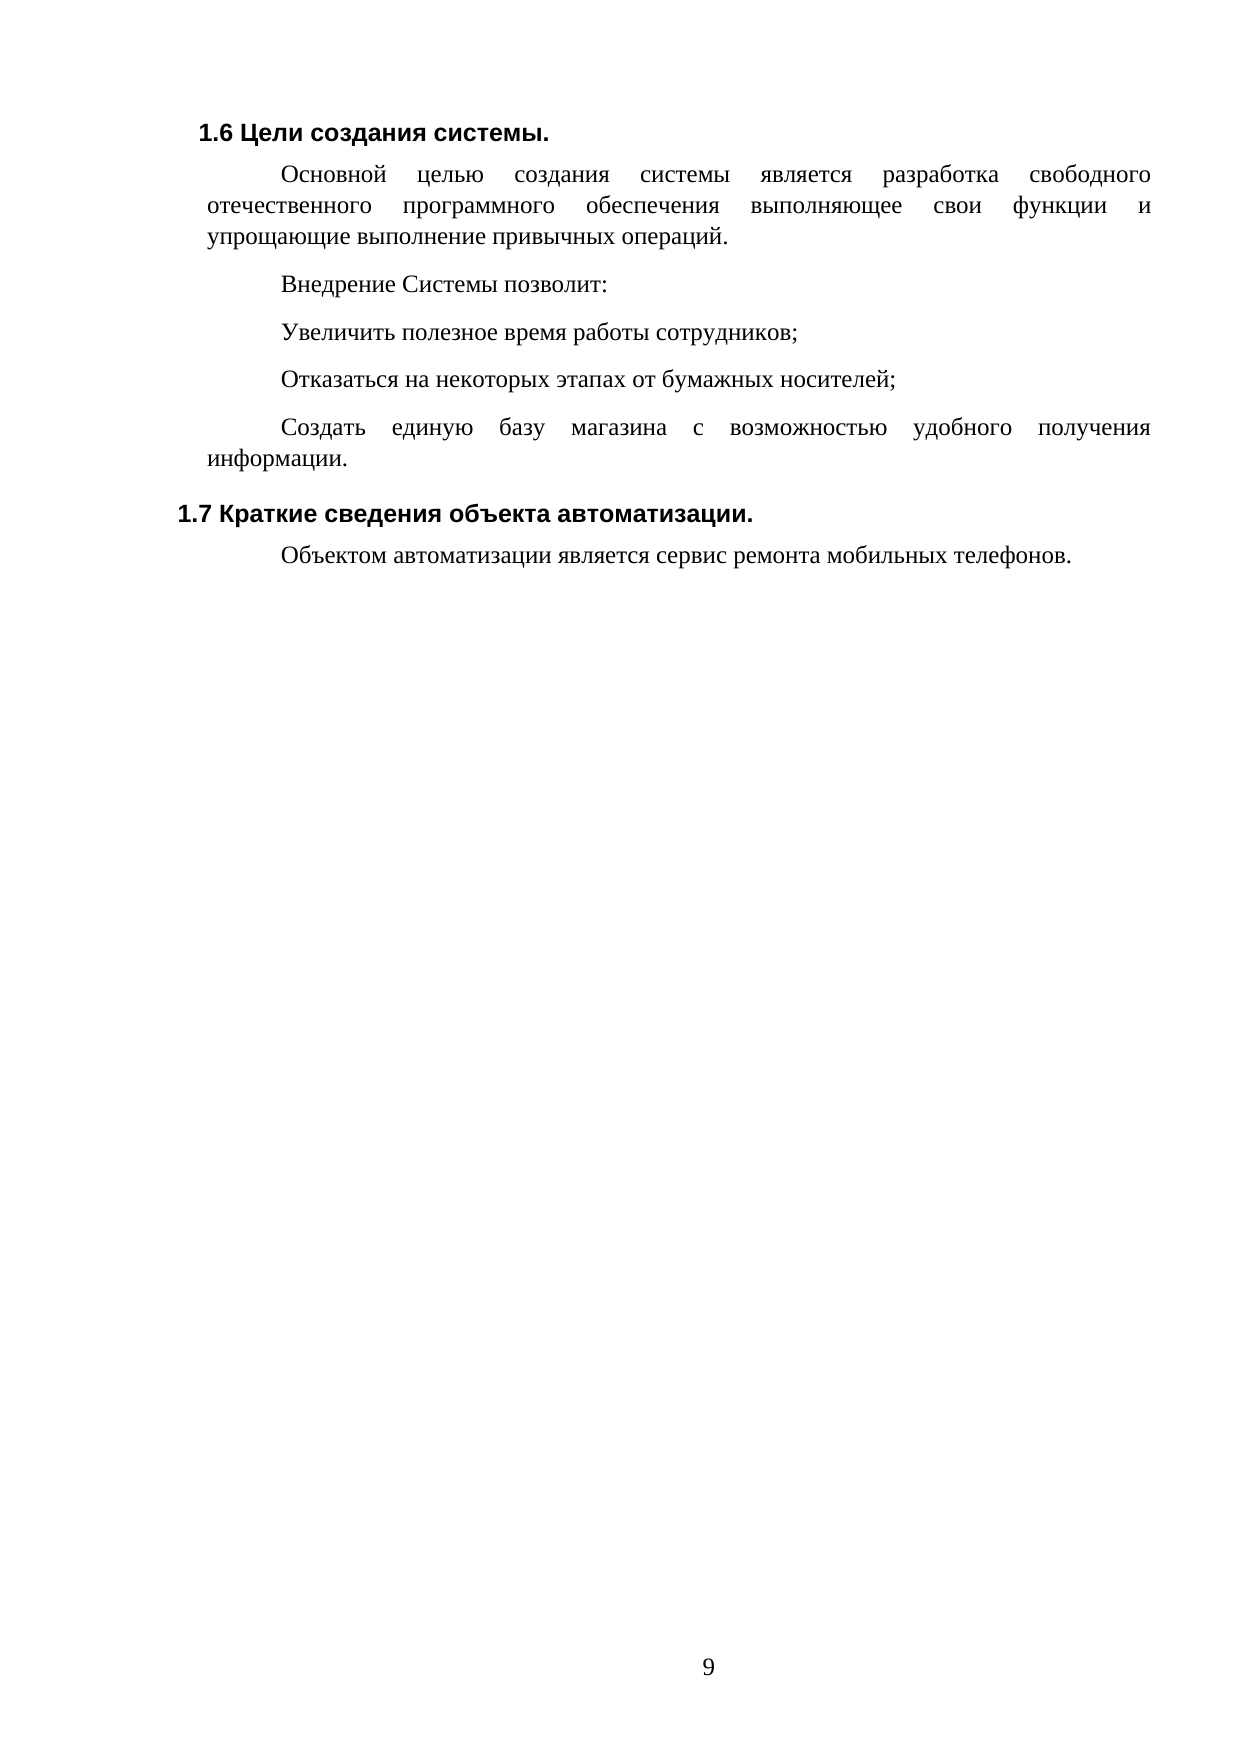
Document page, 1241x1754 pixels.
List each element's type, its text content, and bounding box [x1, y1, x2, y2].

subtitle 1.7 Краткие сведения объекта автоматизации. [177, 499, 1152, 528]
text Основной целью создания системы является разработка свободного отечественного программного обеспечения выполняющее свои функции и упрощающие выполнение привычных операций. [207, 159, 1152, 250]
text Увеличить полезное время работы сотрудников; [207, 317, 1152, 346]
text Объектом автоматизации является сервис ремонта мобильных телефонов. [207, 541, 1152, 569]
subtitle 1.6 Цели создания системы. [177, 118, 1152, 147]
text Внедрение Системы позволит: [207, 269, 1152, 298]
text Отказаться на некоторых этапах от бумажных носителей; [207, 364, 1152, 393]
text Создать единую базу магазина с возможностью удобного получения информации. [207, 412, 1152, 472]
